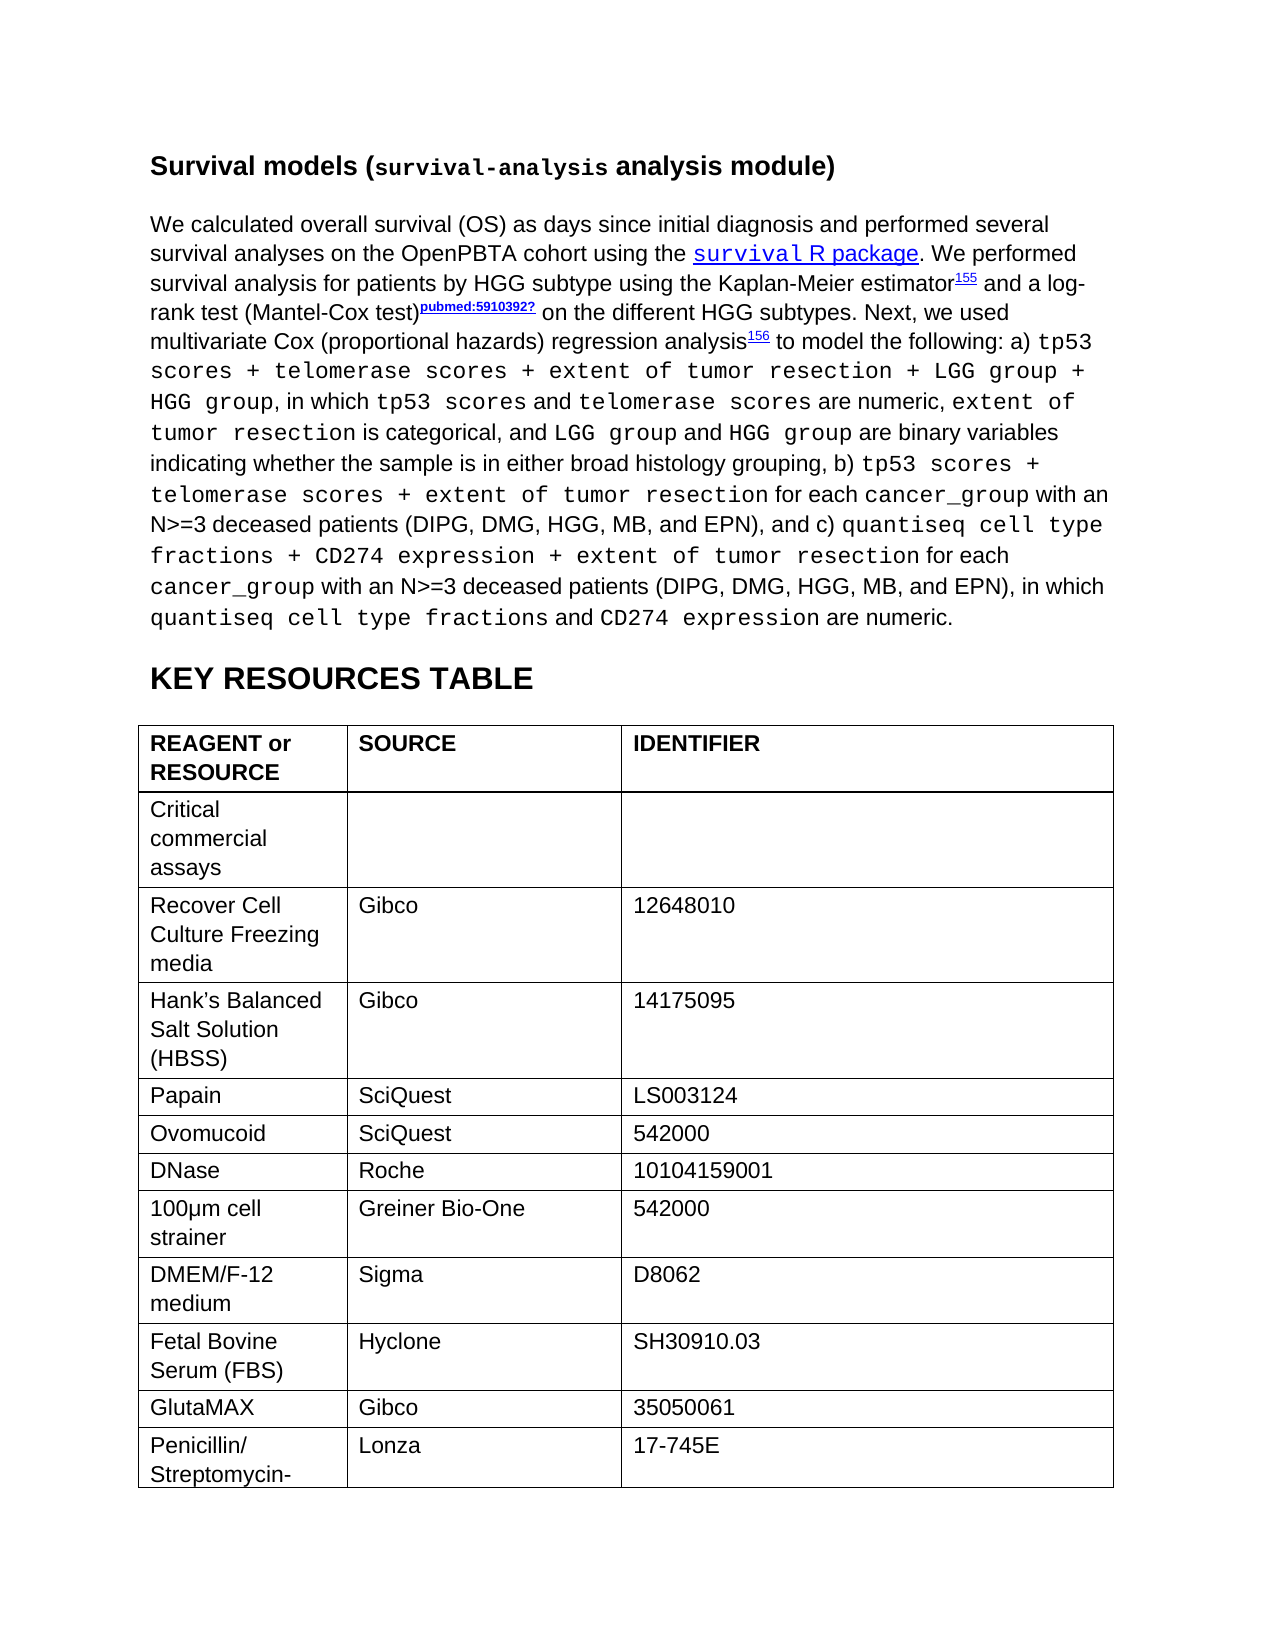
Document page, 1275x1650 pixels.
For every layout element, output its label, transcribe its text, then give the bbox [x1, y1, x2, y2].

table_cell 542000 [622, 1191, 1113, 1257]
table_cell SciQuest [348, 1079, 621, 1115]
table_cell 10104159001 [622, 1154, 1113, 1190]
table_cell [622, 793, 1113, 887]
text We calculated overall survival (OS) as days since initial diagnosis and performed several survival analyses on the OpenPBTA cohort using the survival R package. We performed survival analysis for patients by HGG subtype using the Kaplan-Meier estimator155 and a log-rank test (Mantel-Cox test)pubmed:5910392? on the different HGG subtypes. Next, we used multivariate Cox (proportional hazards) regression analysis156 to model the following: a) tp53 scores + telomerase scores + extent of tumor resection + LGG group + HGG group, in which tp53 scores and telomerase scores are numeric, extent of tumor resection is categorical, and LGG group and HGG group are binary variables indicating whether the sample is in either broad histology grouping, b) tp53 scores + telomerase scores + extent of tumor resection for each cancer_group with an N>=3 deceased patients (DIPG, DMG, HGG, MB, and EPN), and c) quantiseq cell type fractions + CD274 expression + extent of tumor resection for each cancer_group with an N>=3 deceased patients (DIPG, DMG, HGG, MB, and EPN), in which quantiseq cell type fractions and CD274 expression are numeric. [150, 211, 1125, 633]
table_cell SciQuest [348, 1116, 621, 1153]
table_cell SH30910.03 [622, 1324, 1113, 1389]
table_cell Recover Cell Culture Freezing media [139, 888, 347, 982]
table_cell Gibco [348, 1391, 621, 1427]
table_cell [348, 793, 621, 887]
table_header SOURCE [348, 726, 621, 791]
table_cell Lonza [348, 1428, 621, 1487]
table_cell Gibco [348, 888, 621, 982]
subtitle KEY RESOURCES TABLE [150, 660, 1125, 696]
table_cell Penicillin/Streptomycin-Amphotericin B [139, 1428, 347, 1487]
table_cell Fetal Bovine Serum (FBS) [139, 1324, 347, 1389]
table_cell Sigma [348, 1258, 621, 1323]
table_cell Gibco [348, 983, 621, 1078]
table_cell D8062 [622, 1258, 1113, 1323]
table_cell Ovomucoid [139, 1116, 347, 1153]
table_cell Hank’s Balanced Salt Solution (HBSS) [139, 983, 347, 1078]
table_header REAGENT or RESOURCE [139, 726, 347, 791]
table_cell Greiner Bio-One [348, 1191, 621, 1257]
table_cell 14175095 [622, 983, 1113, 1078]
table_cell Papain [139, 1079, 347, 1115]
table_header IDENTIFIER [622, 726, 1113, 791]
table_cell 12648010 [622, 888, 1113, 982]
table_cell 35050061 [622, 1391, 1113, 1427]
table_cell LS003124 [622, 1079, 1113, 1115]
table_cell Hyclone [348, 1324, 621, 1389]
table_cell DMEM/F-12 medium [139, 1258, 347, 1323]
subtitle Survival models (survival-analysis analysis module) [150, 150, 1125, 182]
table_cell GlutaMAX [139, 1391, 347, 1427]
table_cell 100μm cell strainer [139, 1191, 347, 1257]
table_cell 17-745E [622, 1428, 1113, 1487]
table_cell Critical commercial assays [139, 793, 347, 887]
table_cell 542000 [622, 1116, 1113, 1153]
table_cell Roche [348, 1154, 621, 1190]
table_cell DNase [139, 1154, 347, 1190]
